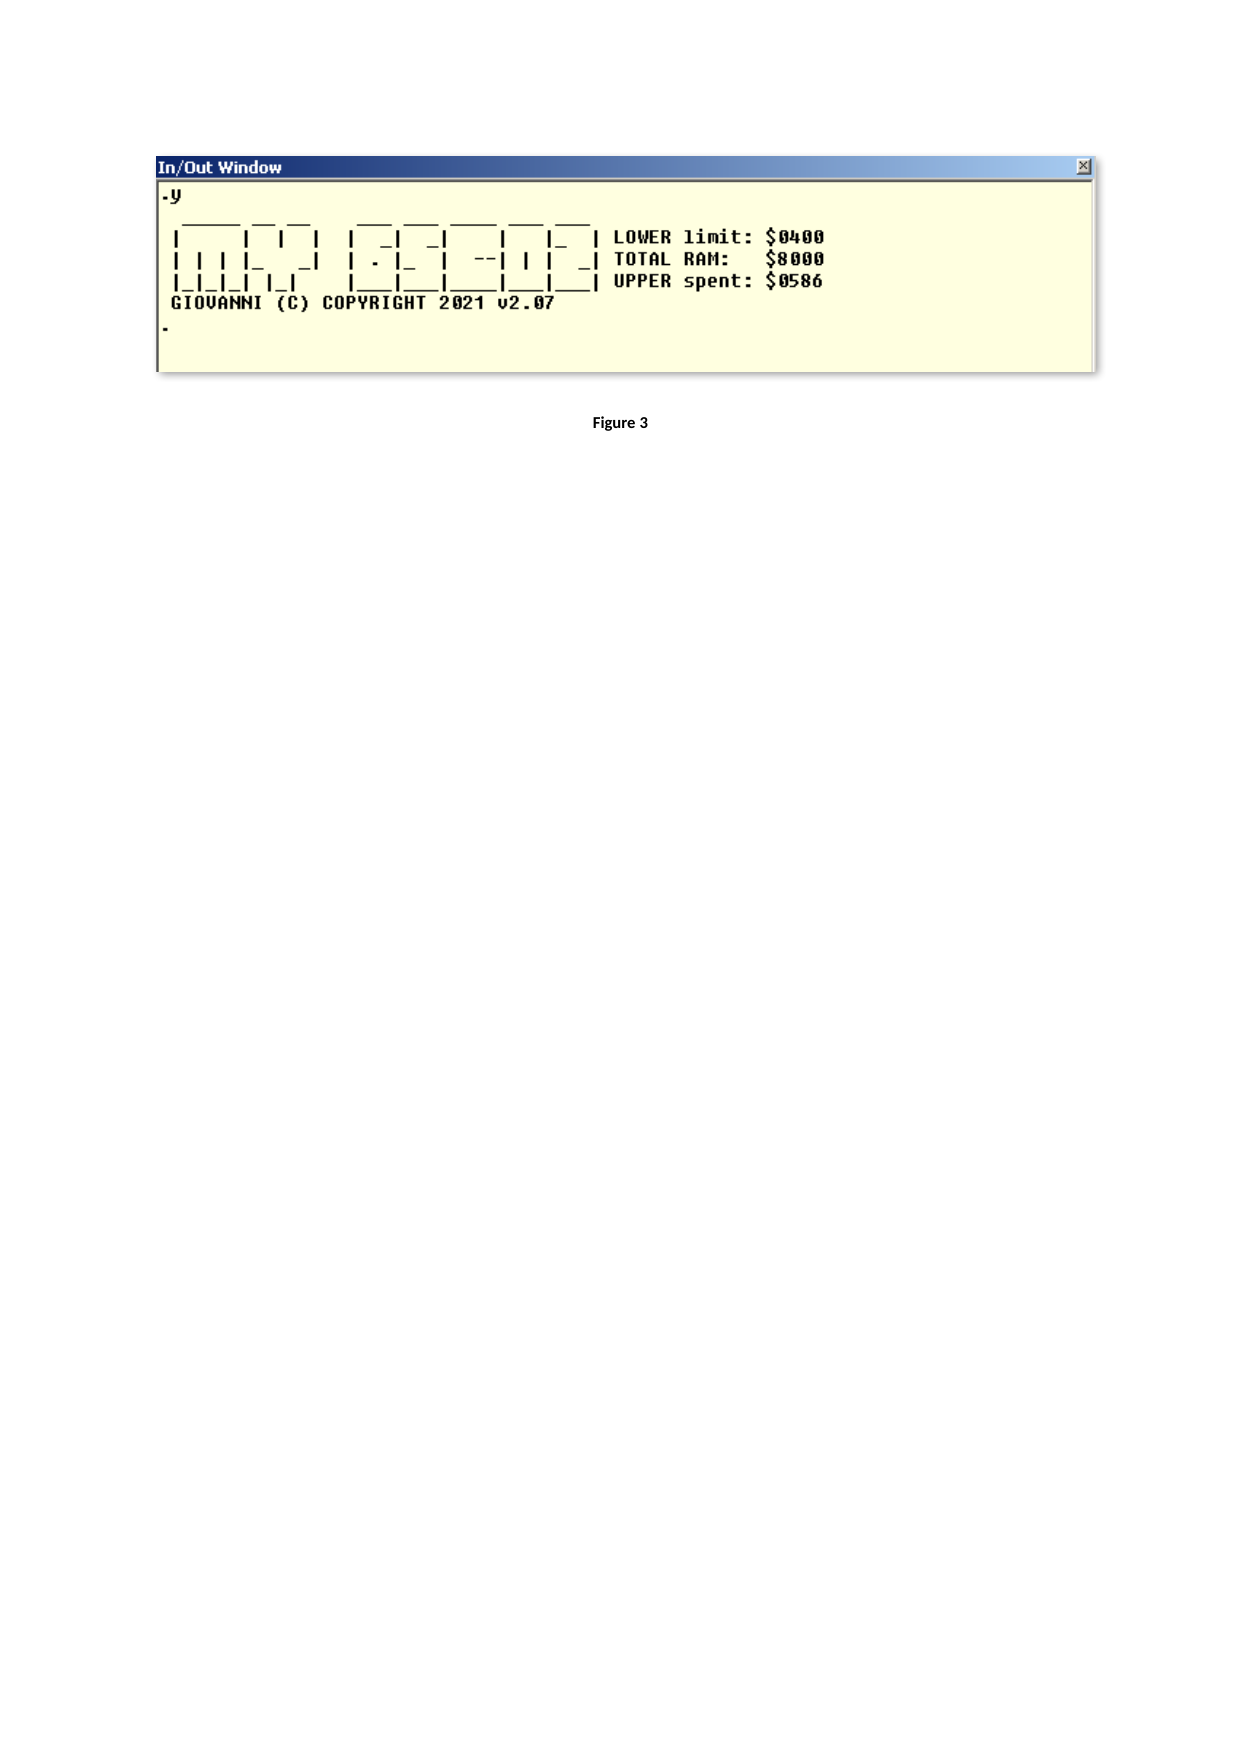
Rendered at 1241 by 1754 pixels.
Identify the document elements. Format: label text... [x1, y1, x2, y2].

picture [156, 156, 1096, 372]
